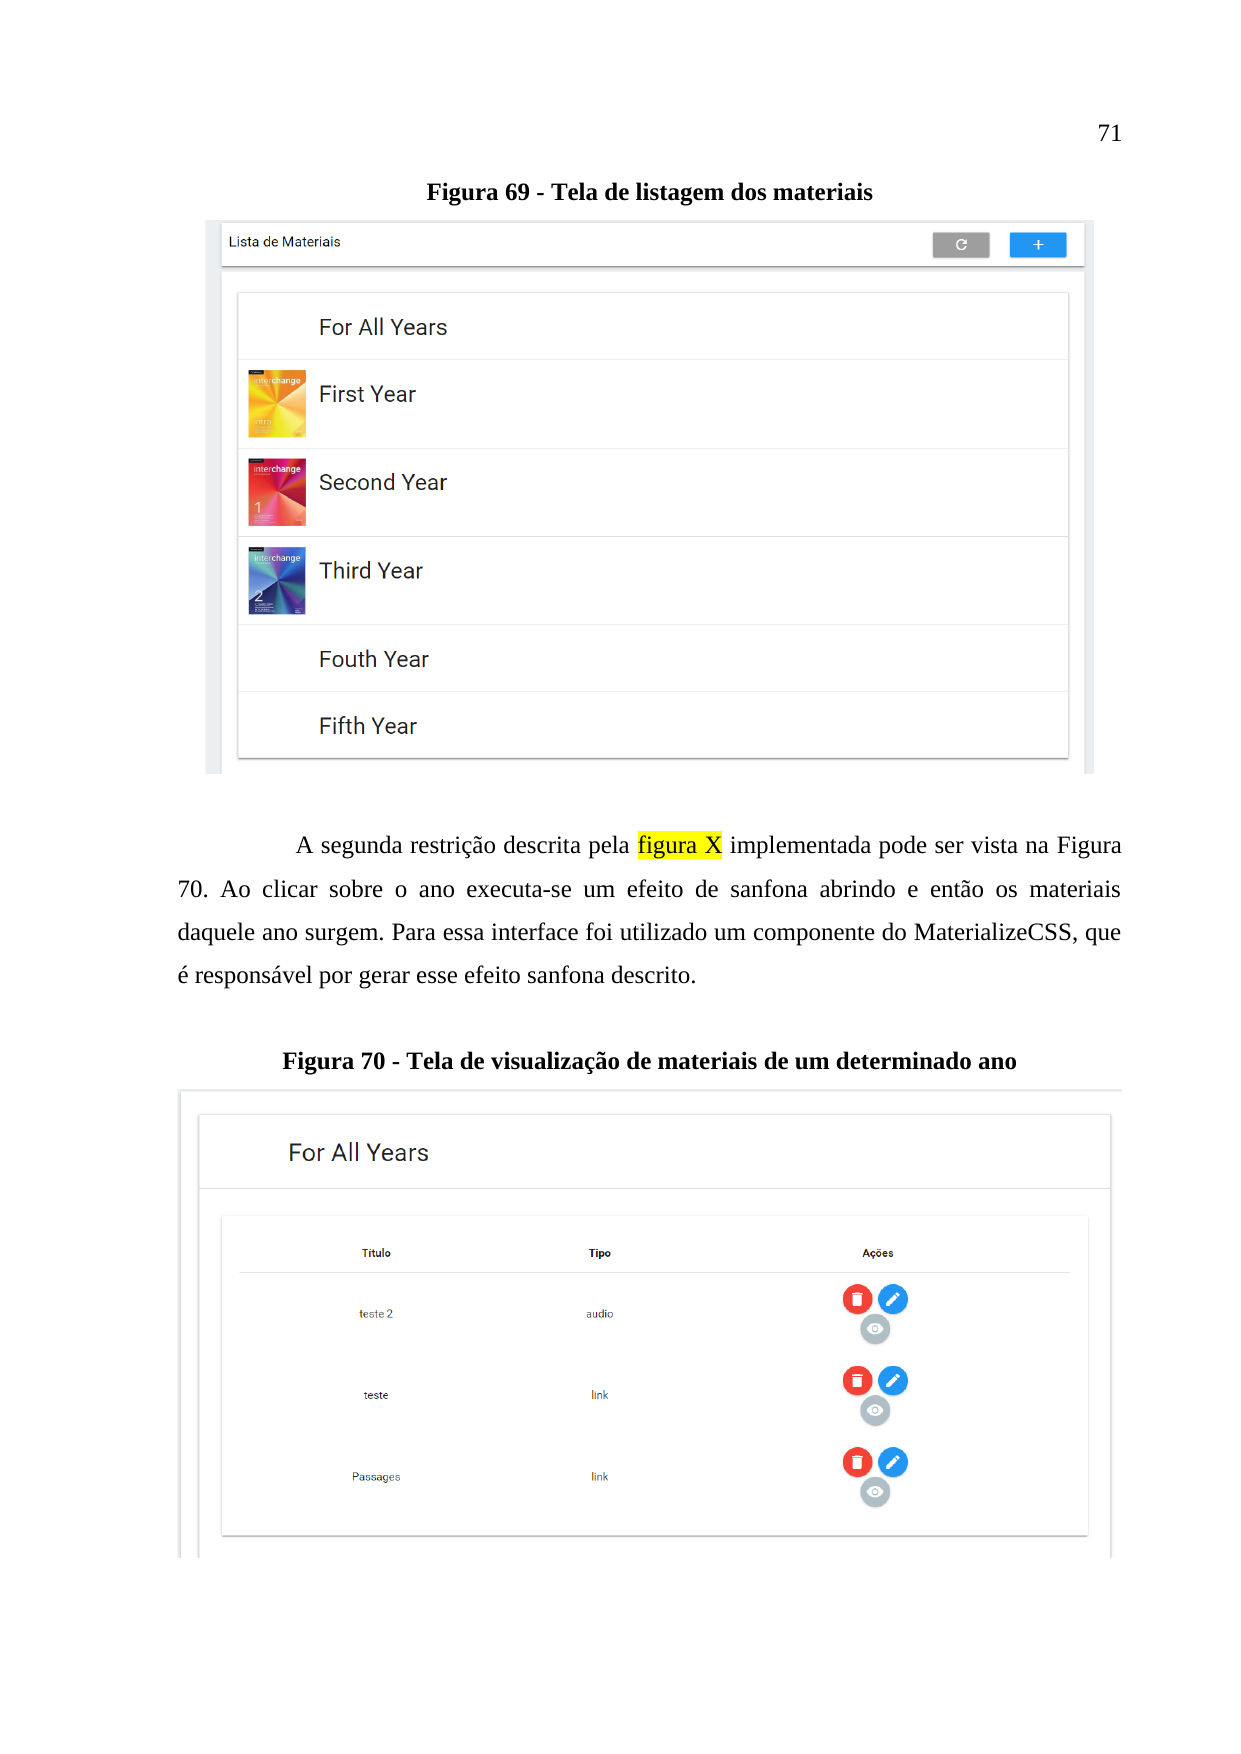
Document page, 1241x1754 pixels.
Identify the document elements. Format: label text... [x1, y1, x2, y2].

picture [177, 1089, 1123, 1558]
text A segunda restrição descrita pela figura X implementada pode ser vista na Figura 46. Ao clicar sobre o ano executa-se um efeito de sanfona abrindo e então os materiais daquele ano surgem. Para essa interface foi utilizado um componente do MaterializeCSS, que é responsável por gerar esse efeito sanfona descrito. [177, 831, 1122, 989]
text Figura - Tela de listagem dos materiais [177, 177, 1122, 206]
picture [205, 220, 1094, 774]
text Figura - Tela de visualização de materiais de um determinado ano [177, 1046, 1122, 1075]
